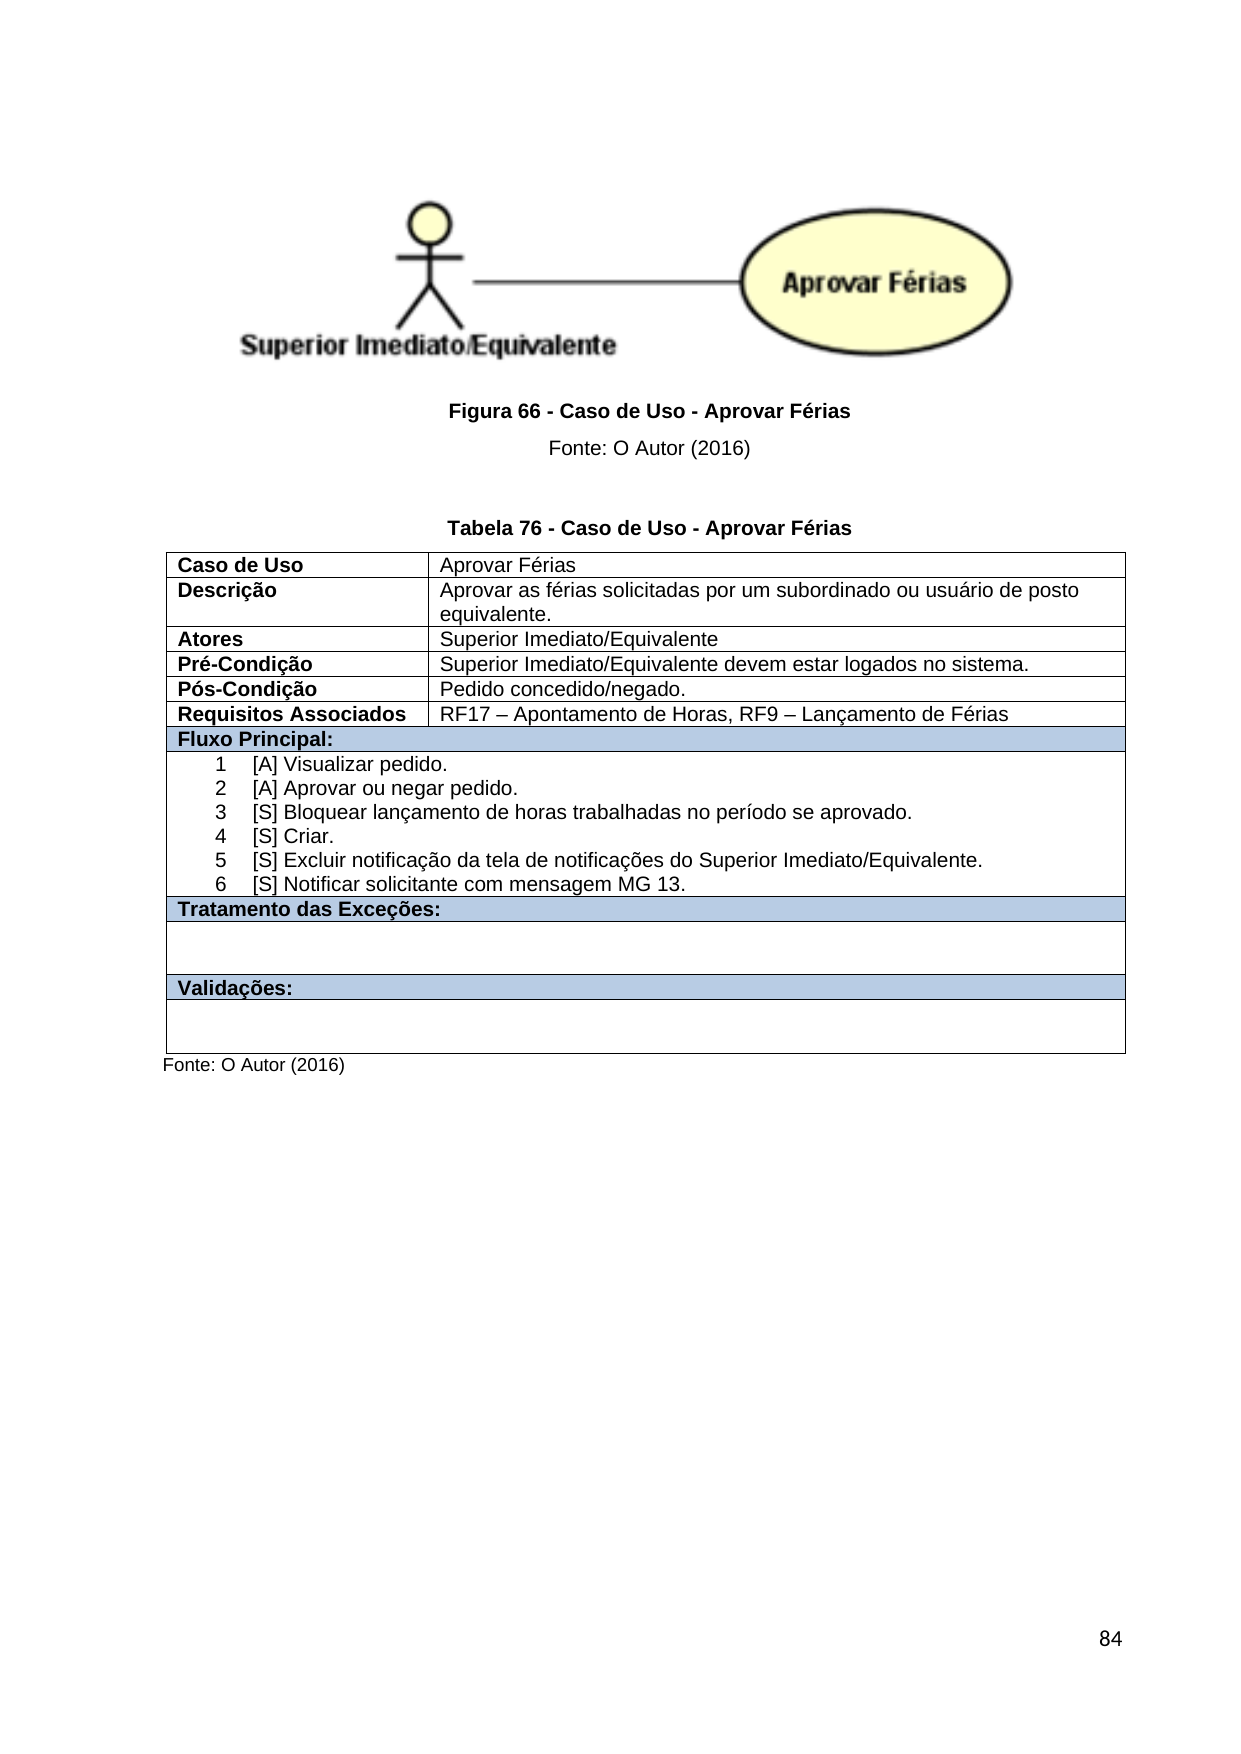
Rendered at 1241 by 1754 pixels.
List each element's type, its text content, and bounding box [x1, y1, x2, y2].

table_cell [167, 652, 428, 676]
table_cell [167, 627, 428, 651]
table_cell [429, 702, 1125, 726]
text Tabela 76 - Caso de Uso - Aprovar Férias [177, 515, 1122, 539]
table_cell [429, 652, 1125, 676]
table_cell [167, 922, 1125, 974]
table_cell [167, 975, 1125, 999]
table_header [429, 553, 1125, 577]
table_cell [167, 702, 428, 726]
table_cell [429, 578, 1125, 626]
text Figura 66 - Caso de Uso - Aprovar Férias [177, 399, 1122, 423]
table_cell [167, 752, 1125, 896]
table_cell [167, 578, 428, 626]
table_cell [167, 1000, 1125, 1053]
picture [231, 177, 1068, 375]
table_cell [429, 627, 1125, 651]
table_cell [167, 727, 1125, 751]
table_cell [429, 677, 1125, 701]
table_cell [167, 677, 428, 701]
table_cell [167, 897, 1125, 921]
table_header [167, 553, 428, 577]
text Fonte: O Autor (2016) [177, 436, 1122, 460]
text Fonte: O Autor (2016) [162, 1054, 1157, 1076]
